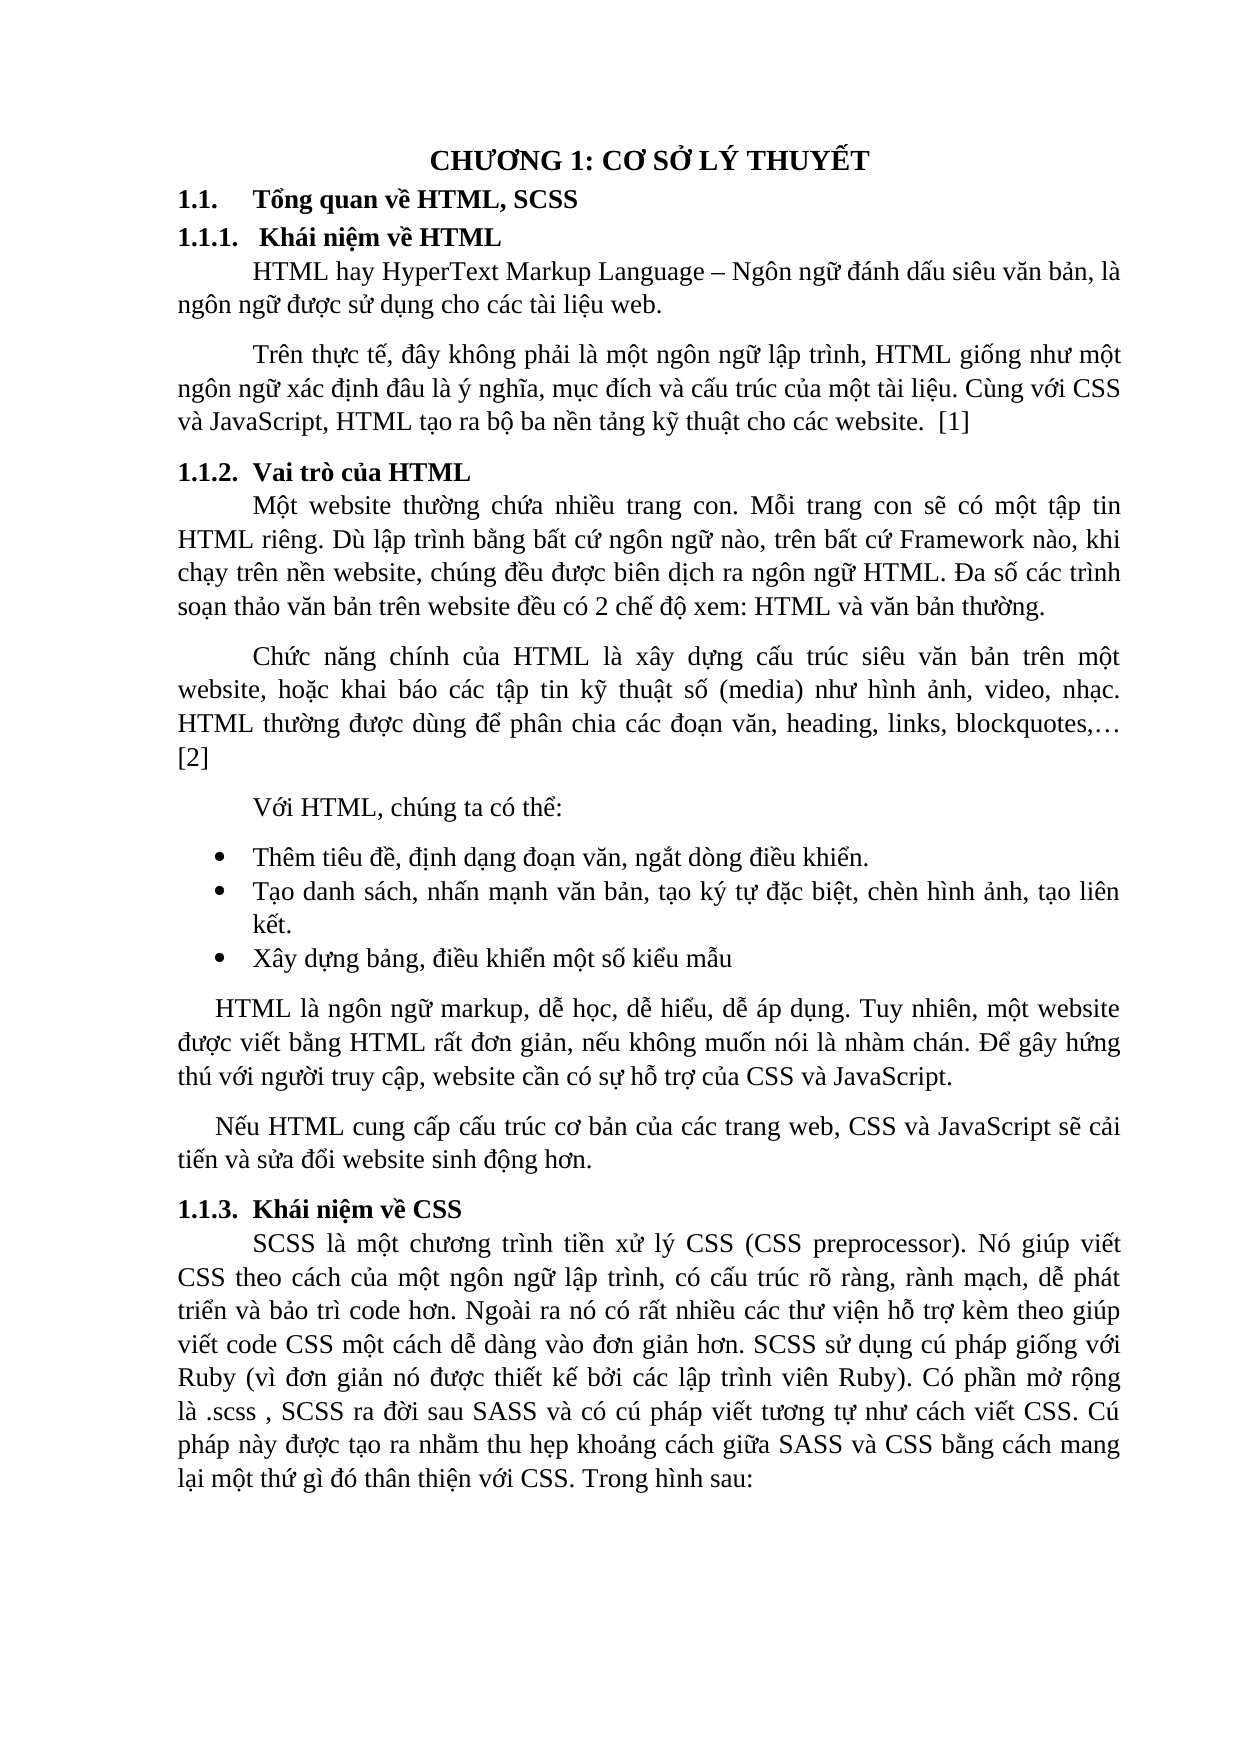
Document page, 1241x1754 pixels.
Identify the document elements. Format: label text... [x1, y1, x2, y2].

text Với HTML, chúng ta có thể: [177, 791, 1122, 822]
text Trên thực tế, đây không phải là một ngôn ngữ lập trình, HTML giống như một ngôn ngữ xác định đâu là ý nghĩa, mục đích và cấu trúc của một tài liệu. Cùng với CSS và JavaScript, HTML tạo ra bộ ba nền tảng kỹ thuật cho các website. [1] [177, 338, 1122, 437]
list Thêm tiêu đề, định dạng đoạn văn, ngắt dòng điều khiển. [215, 841, 1122, 872]
list Tạo danh sách, nhấn mạnh văn bản, tạo ký tự đặc biệt, chèn hình ảnh, tạo liên kết. [215, 875, 1122, 940]
text HTML hay HyperText Markup Language – Ngôn ngữ đánh dấu siêu văn bản, là ngôn ngữ được sử dụng cho các tài liệu web. [177, 255, 1122, 319]
list Xây dựng bảng, điều khiển một số kiểu mẫu [215, 942, 1122, 973]
text HTML là ngôn ngữ markup, dễ học, dễ hiểu, dễ áp dụng. Tuy nhiên, một website được viết bằng HTML rất đơn giản, nếu không muốn nói là nhàm chán. Để gây hứng thú với người truy cập, website cần có sự hỗ trợ của CSS và JavaScript. [177, 992, 1122, 1091]
subtitle CHƯƠNG 1: CƠ SỞ LÝ THUYẾT [177, 143, 1122, 177]
subtitle Vai trò của HTML [177, 456, 1122, 487]
text Nếu HTML cung cấp cấu trúc cơ bản của các trang web, CSS và JavaScript sẽ cải tiến và sửa đổi website sinh động hơn. [177, 1110, 1122, 1174]
subtitle Khái niệm về HTML [177, 221, 1122, 252]
subtitle Tổng quan về HTML, SCSS [177, 183, 1122, 214]
text SCSS là một chương trình tiền xử lý CSS (CSS preprocessor). Nó giúp viết CSS theo cách của một ngôn ngữ lập trình, có cấu trúc rõ ràng, rành mạch, dễ phát triển và bảo trì code hơn. Ngoài ra nó có rất nhiều các thư viện hỗ trợ kèm theo giúp viết code CSS một cách dễ dàng vào đơn giản hơn. SCSS sử dụng cú pháp giống với Ruby (vì đơn giản nó được thiết kế bởi các lập trình viên Ruby). Có phần mở rộng là .scss , SCSS ra đời sau SASS và có cú pháp viết tương tự như cách viết CSS. Cú pháp này được tạo ra nhằm thu hẹp khoảng cách giữa SASS và CSS bằng cách mang lại một thứ gì đó thân thiện với CSS. Trong hình sau: [177, 1227, 1122, 1493]
text Chức năng chính của HTML là xây dựng cấu trúc siêu văn bản trên một website, hoặc khai báo các tập tin kỹ thuật số (media) như hình ảnh, video, nhạc. HTML thường được dùng để phân chia các đoạn văn, heading, links, blockquotes,… [2] [177, 640, 1122, 772]
text Một website thường chứa nhiều trang con. Mỗi trang con sẽ có một tập tin HTML riêng. Dù lập trình bằng bất cứ ngôn ngữ nào, trên bất cứ Framework nào, khi chạy trên nền website, chúng đều được biên dịch ra ngôn ngữ HTML. Đa số các trình soạn thảo văn bản trên website đều có 2 chế độ xem: HTML và văn bản thường. [177, 489, 1122, 621]
subtitle Khái niệm về CSS [177, 1193, 1122, 1225]
